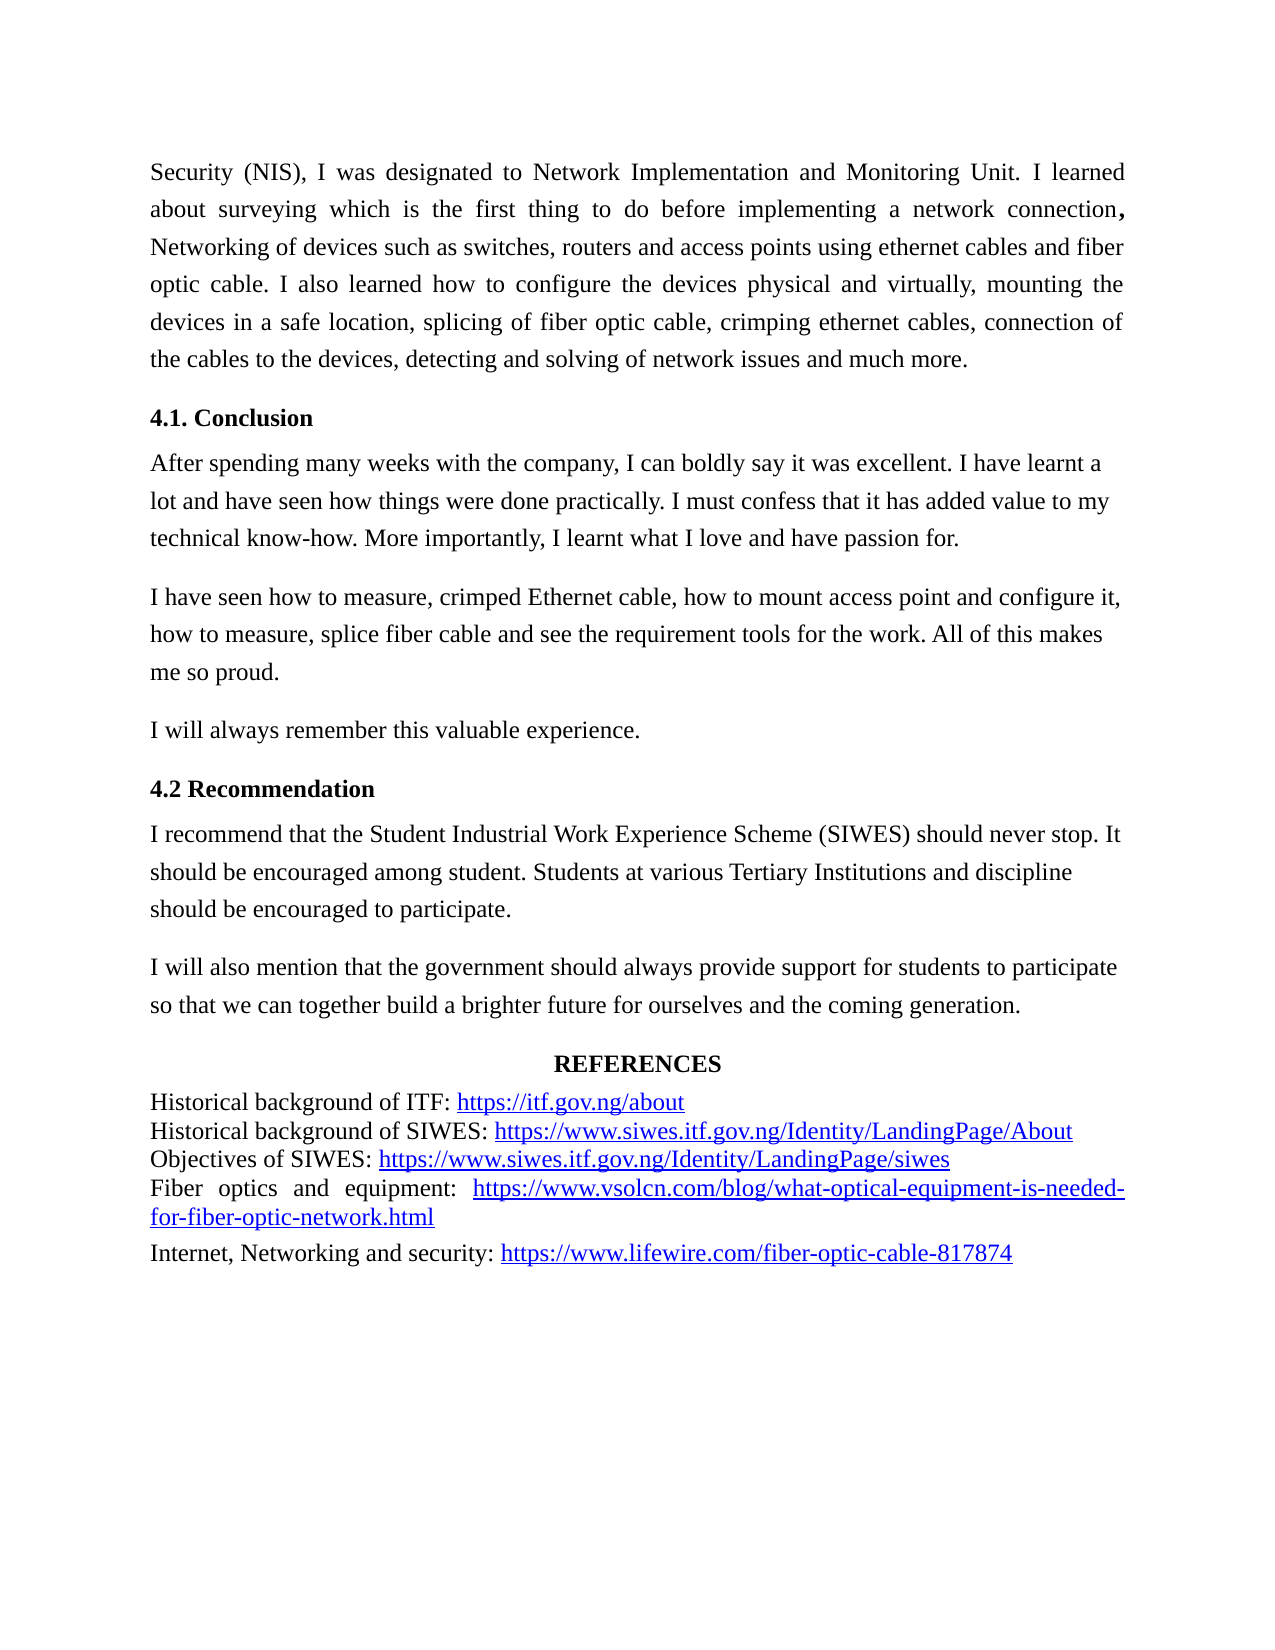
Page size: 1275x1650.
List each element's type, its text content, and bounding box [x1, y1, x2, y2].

text I have seen how to measure, crimped Ethernet cable, how to mount access point and configure it, how to measure, splice fiber cable and see the requirement tools for the work. All of this makes me so proud. [150, 575, 1125, 687]
text I recommend that the Student Industrial Work Experience Scheme (SIWES) should never stop. It should be encouraged among student. Students at various Tertiary Institutions and discipline should be encouraged to participate. [150, 812, 1125, 925]
text Historical background of SIWES: https://www.siwes.itf.gov.ng/Identity/LandingPage/About [150, 1116, 1125, 1145]
text 4.1. Conclusion [150, 406, 1125, 431]
text 4.2 Recommendation [150, 777, 1125, 802]
text Fiber optics and equipment: https://www.vsolcn.com/blog/what-optical-equipment-is-needed-for-fiber-optic-network.html [150, 1174, 1125, 1231]
text Internet, Networking and security: https://www.lifewire.com/fiber-optic-cable-817874 [150, 1231, 1125, 1269]
text Objectives of SIWES: https://www.siwes.itf.gov.ng/Identity/LandingPage/siwes [150, 1145, 1125, 1174]
text I will also mention that the government should always provide support for students to participate so that we can together build a brighter future for ourselves and the coming generation. [150, 946, 1125, 1021]
text I will always remember this valuable experience. [150, 708, 1125, 746]
text After spending many weeks with the company, I can boldly say it was excellent. I have learnt a lot and have seen how things were done practically. I must confess that it has added value to my technical know-how. More importantly, I learnt what I love and have passion for. [150, 442, 1125, 554]
text REFERENCES [150, 1052, 1125, 1077]
text Historical background of ITF: https://itf.gov.ng/about [150, 1087, 1125, 1116]
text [150, 150, 1125, 375]
